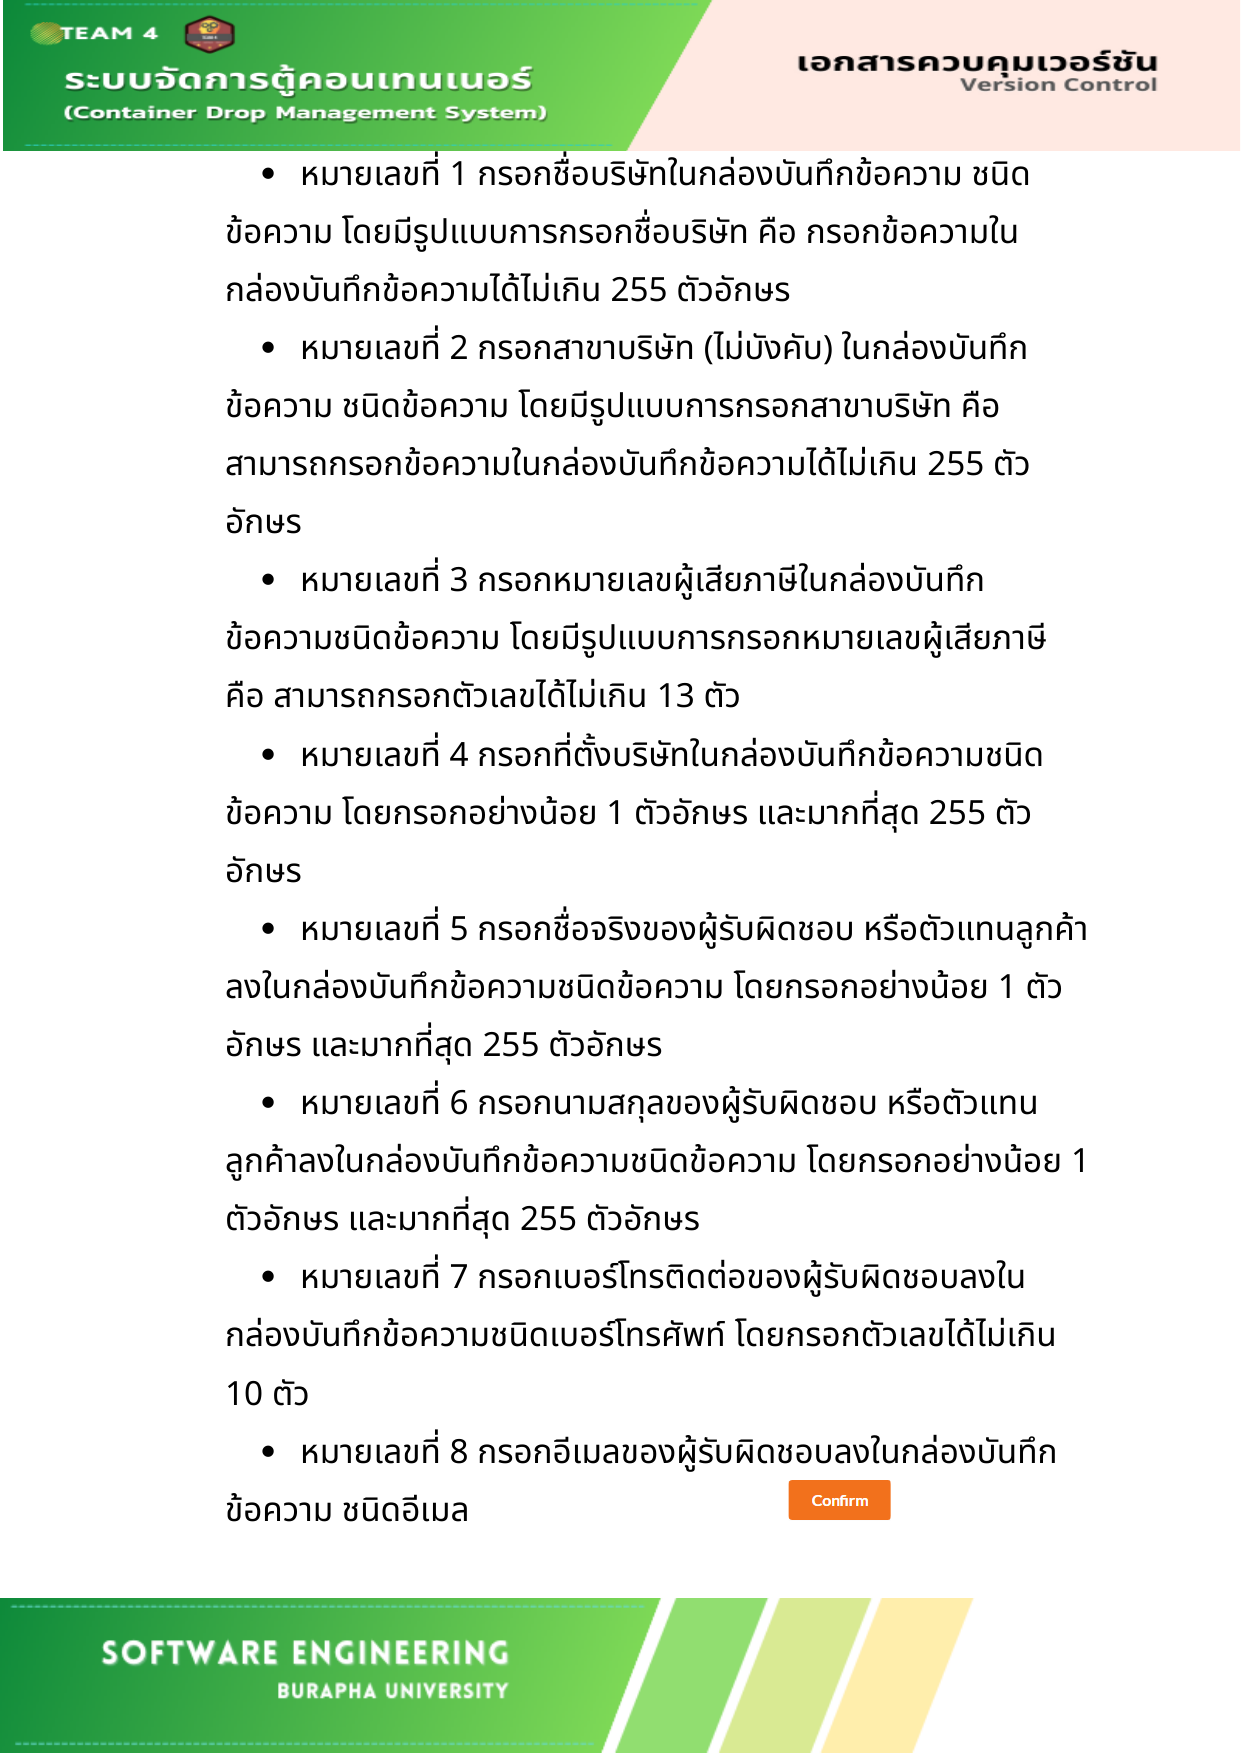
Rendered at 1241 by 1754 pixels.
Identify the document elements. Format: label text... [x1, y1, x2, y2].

list หมายเลขที่ 8 กรอกอีเมลของผู้รับผิดชอบลงในกล่องบันทึกข้อความ ชนิดอีเมล [225, 1427, 1090, 1536]
picture [3, 0, 1241, 151]
list หมายเลขที่ 2 กรอกสาขาบริษัท (ไม่บังคับ) ในกล่องบันทึกข้อความ ชนิดข้อความ โดยมีรูปแบบการกรอกสาขาบริษัท คือ สามารถกรอกข้อความในกล่องบันทึกข้อความได้ไม่เกิน 255 ตัวอักษร [225, 324, 1090, 549]
list หมายเลขที่ 3 กรอกหมายเลขผู้เสียภาษีในกล่องบันทึกข้อความชนิดข้อความ โดยมีรูปแบบการกรอกหมายเลขผู้เสียภาษี คือ สามารถกรอกตัวเลขได้ไม่เกิน 13 ตัว [225, 556, 1090, 723]
list หมายเลขที่ 5 กรอกชื่อจริงของผู้รับผิดชอบ หรือตัวแทนลูกค้าลงในกล่องบันทึกข้อความชนิดข้อความ โดยกรอกอย่างน้อย 1 ตัวอักษร และมากที่สุด 255 ตัวอักษร [225, 904, 1090, 1071]
picture [0, 1598, 1238, 1753]
list หมายเลขที่ 7 กรอกเบอร์โทรติดต่อของผู้รับผิดชอบลงในกล่องบันทึกข้อความชนิดเบอร์โทรศัพท์ โดยกรอกตัวเลขได้ไม่เกิน 10 ตัว [225, 1253, 1090, 1420]
list หมายเลขที่ 4 กรอกที่ตั้งบริษัทในกล่องบันทึกข้อความชนิดข้อความ โดยกรอกอย่างน้อย 1 ตัวอักษร และมากที่สุด 255 ตัวอักษร [225, 730, 1090, 897]
list หมายเลขที่ 1 กรอกชื่อบริษัทในกล่องบันทึกข้อความ ชนิดข้อความ โดยมีรูปแบบการกรอกชื่อบริษัท คือ กรอกข้อความในกล่องบันทึกข้อความได้ไม่เกิน 255 ตัวอักษร [225, 150, 1090, 317]
list หมายเลขที่ 6 กรอกนามสกุลของผู้รับผิดชอบ หรือตัวแทนลูกค้าลงในกล่องบันทึกข้อความชนิดข้อความ โดยกรอกอย่างน้อย 1 ตัวอักษร และมากที่สุด 255 ตัวอักษร [225, 1079, 1090, 1246]
picture [788, 1480, 891, 1521]
